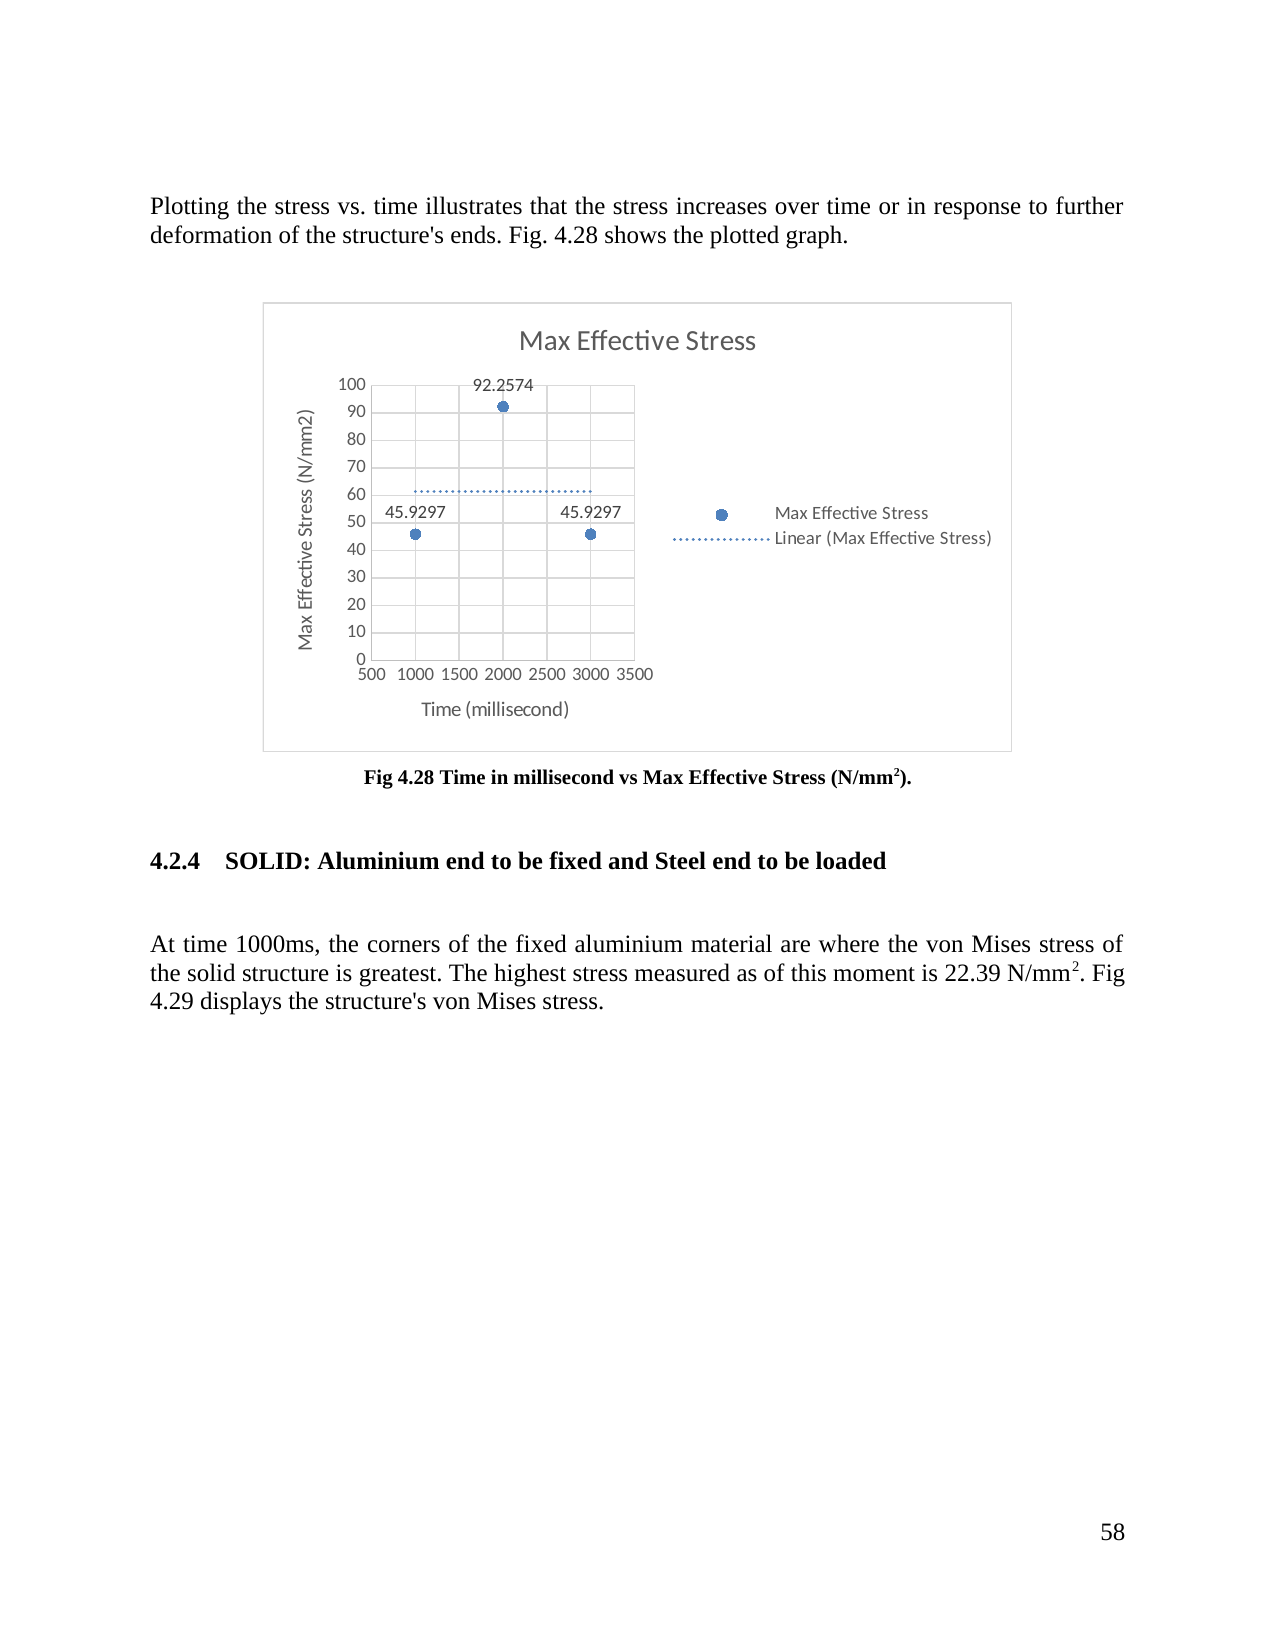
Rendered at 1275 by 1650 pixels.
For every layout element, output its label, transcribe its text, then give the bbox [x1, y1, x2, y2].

subtitle SOLID: Aluminium end to be fixed and Steel end to be loaded [150, 846, 1125, 875]
text Fig 4.28 Time in millisecond vs Max Effective Stress (N/mm2). [150, 765, 1125, 789]
text Plotting the stress vs. time illustrates that the stress increases over time or in response to further deformation of the structure's ends. Fig. 4.28 shows the plotted graph. [150, 191, 1125, 249]
text At time 1000ms, the corners of the fixed aluminium material are where the von Mises stress of the solid structure is greatest. The highest stress measured as of this moment is 22.39 N/mm2. Fig 4.29 displays the structure's von Mises stress. [150, 929, 1125, 1015]
